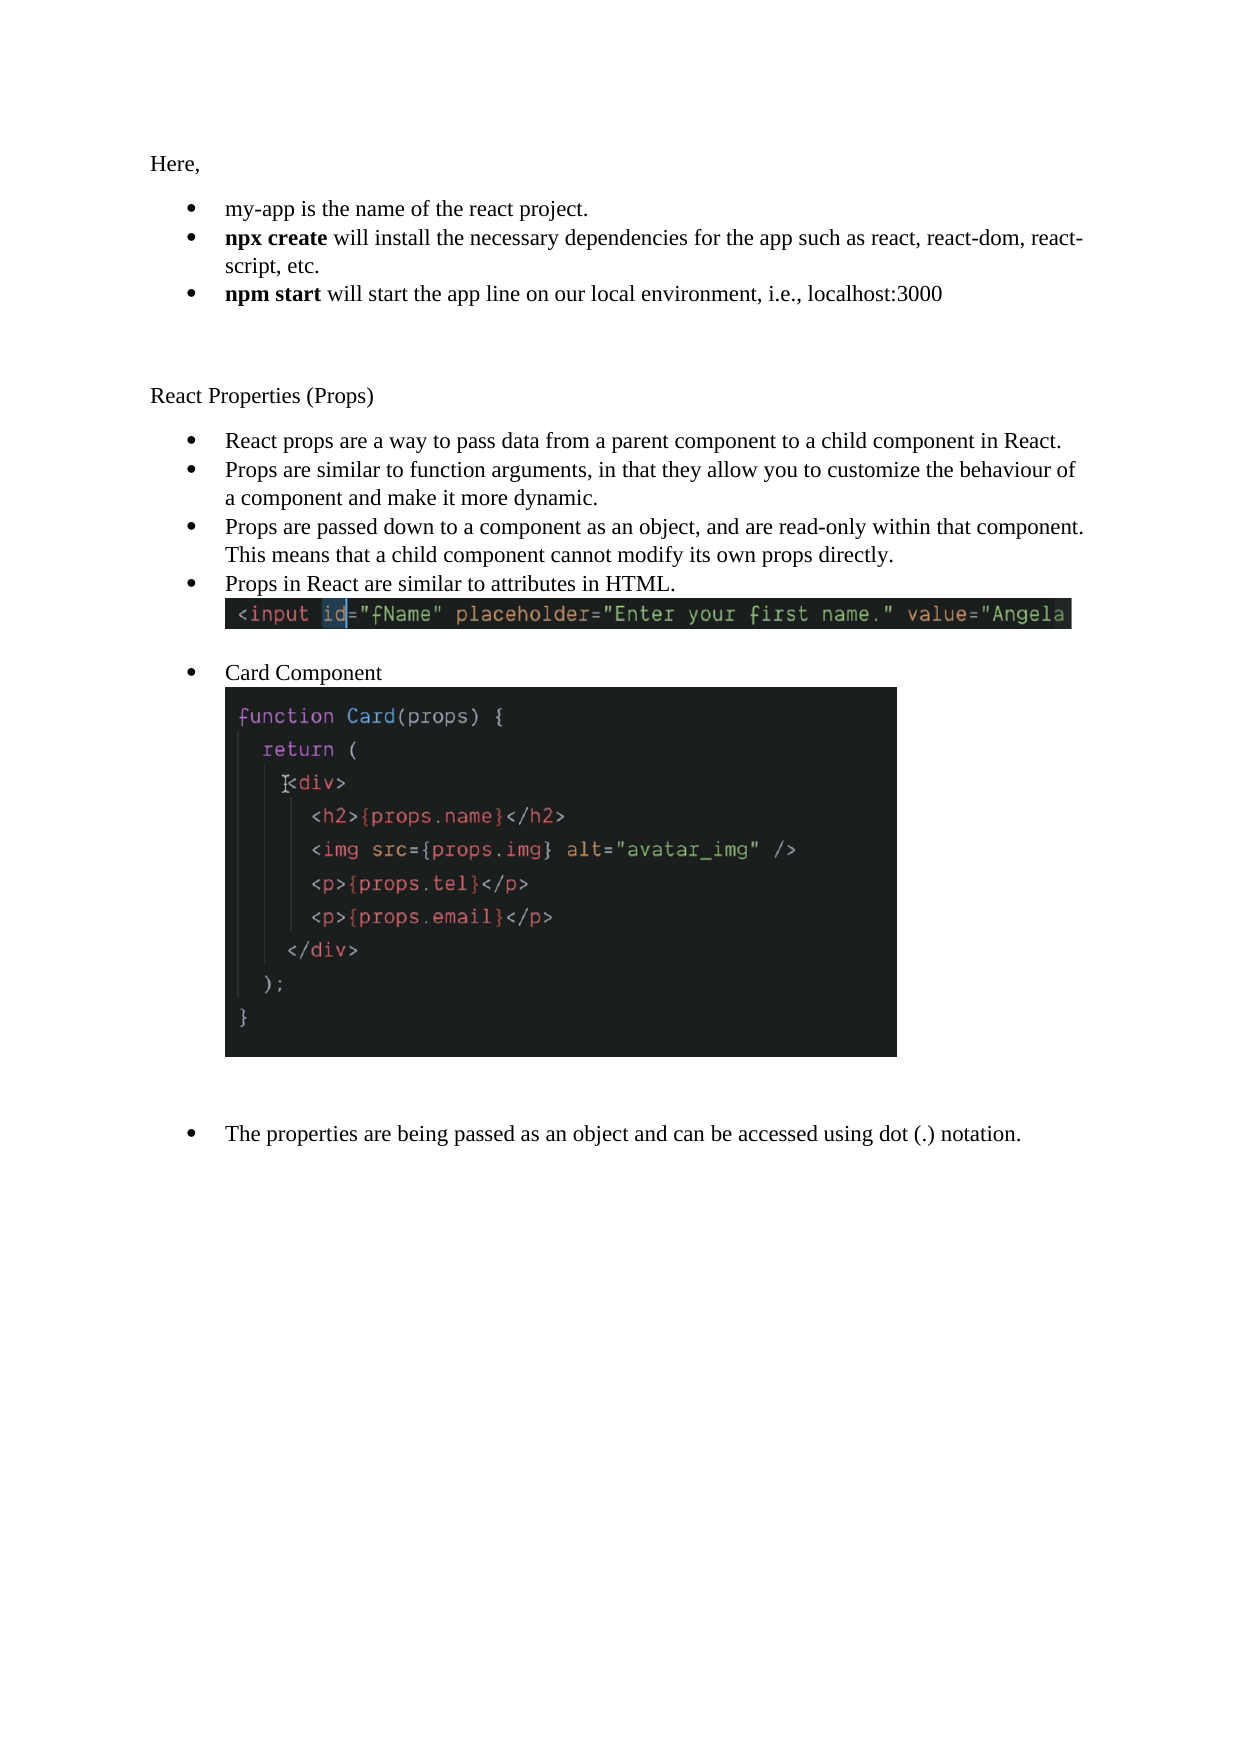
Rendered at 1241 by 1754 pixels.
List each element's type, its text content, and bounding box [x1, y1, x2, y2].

list Card Component [187, 659, 1090, 686]
list React props are a way to pass data from a parent component to a child component in React. [187, 427, 1090, 454]
text Here, [150, 150, 1090, 176]
picture [225, 687, 897, 1057]
list Props are passed down to a component as an object, and are read-only within that component. This means that a child component cannot modify its own props directly. [187, 513, 1090, 568]
list Props in React are similar to attributes in HTML. [187, 570, 1090, 596]
list Props are similar to function arguments, in that they allow you to customize the behaviour of a component and make it more dynamic. [187, 456, 1090, 511]
list The properties are being passed as an object and can be accessed using dot (.) notation. [187, 1120, 1090, 1147]
list npx create will install the necessary dependencies for the app such as react, react-dom, react-script, etc. [187, 223, 1090, 278]
list my-app is the name of the react project. [187, 195, 1090, 221]
list npm start will start the app line on our local environment, i.e., localhost:3000 [187, 280, 1090, 307]
text React Properties (Props) [150, 382, 1090, 409]
picture [225, 598, 1074, 629]
